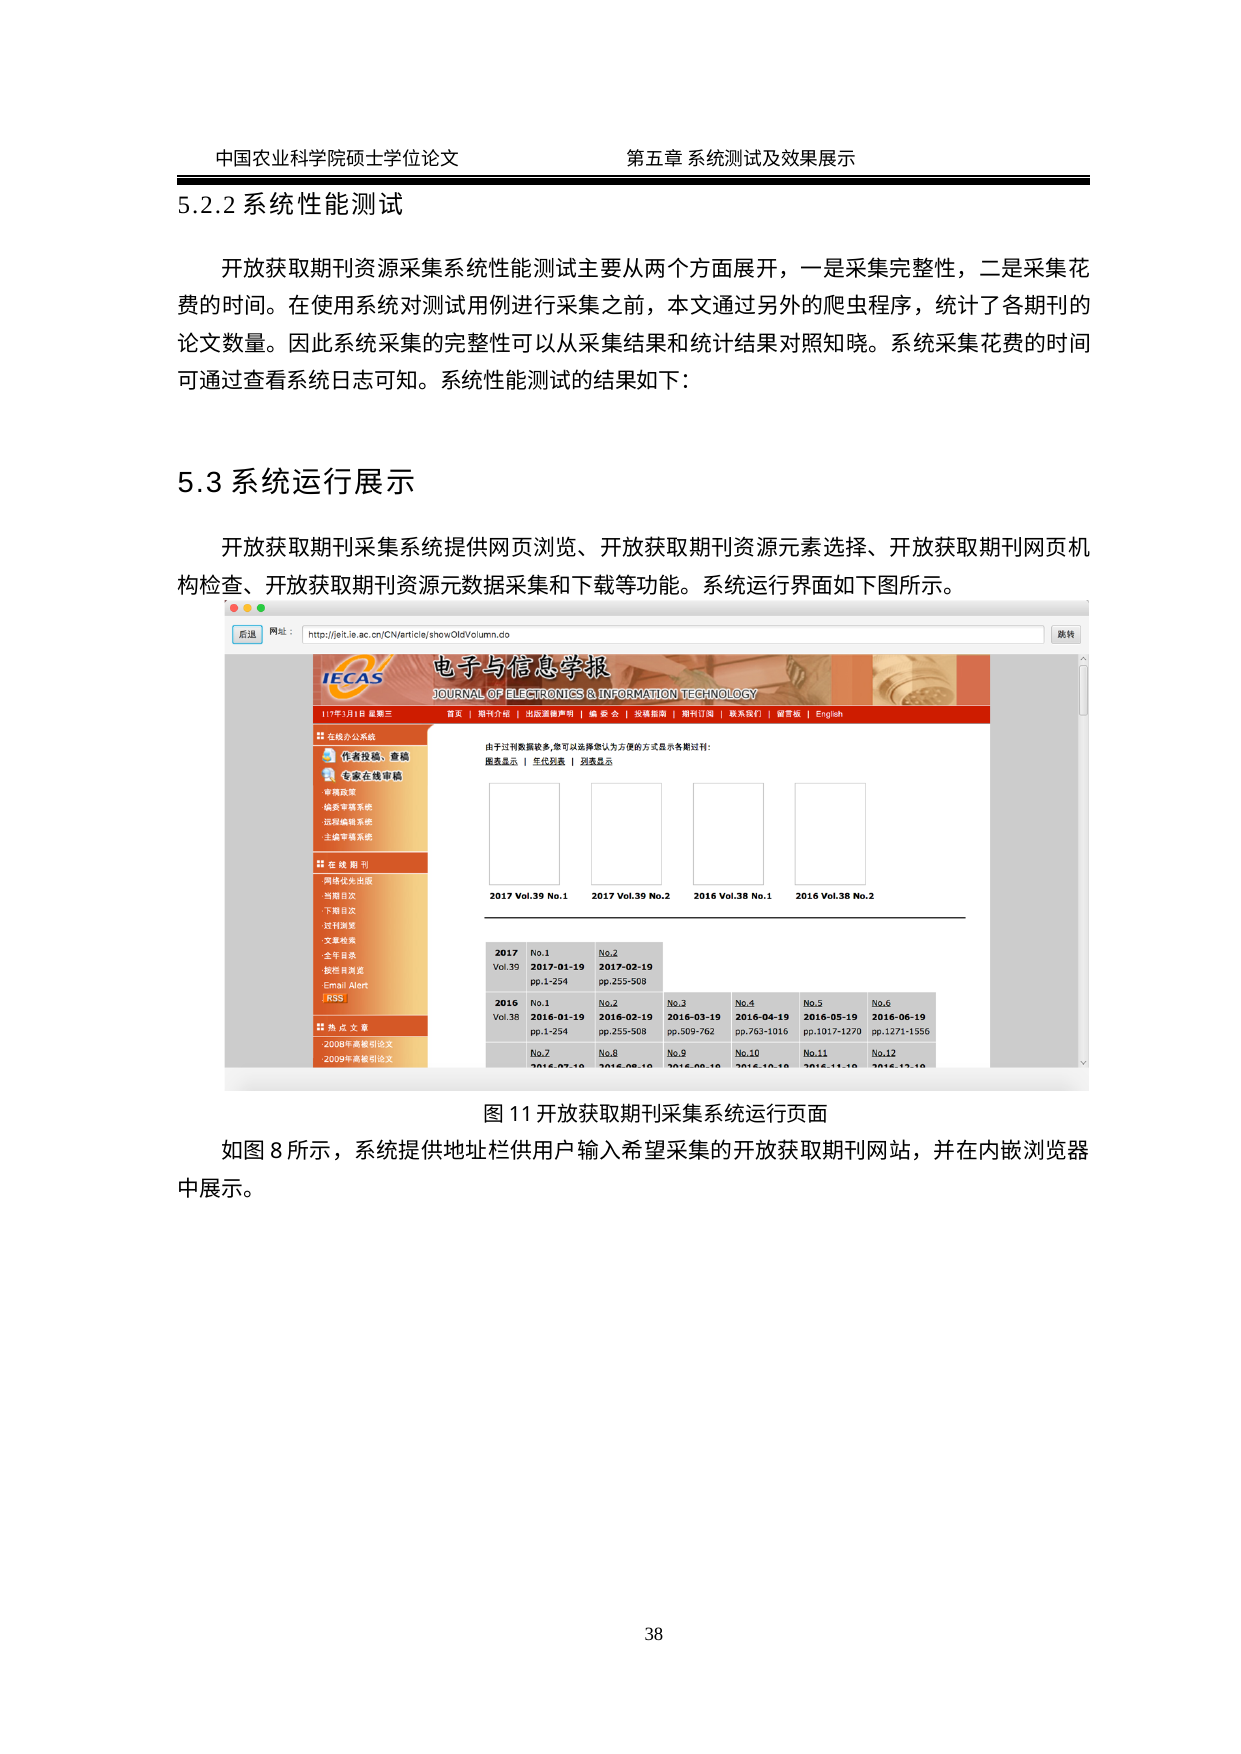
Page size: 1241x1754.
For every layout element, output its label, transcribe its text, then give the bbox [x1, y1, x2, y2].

text 开放获取期刊采集系统提供网页浏览、开放获取期刊资源元素选择、开放获取期刊网页机构检查、开放获取期刊资源元数据采集和下载等功能。系统运行界面如下图所示。 [177, 526, 1092, 601]
subtitle 5.2.2系统性能测试 [177, 185, 1092, 221]
text 图 11开放获取期刊采集系统运行页面 [177, 1091, 1092, 1128]
picture [224, 600, 1089, 1091]
subtitle 5.3系统运行展示 [177, 458, 1092, 501]
text 如图8所示，系统提供地址栏供用户输入希望采集的开放获取期刊网站，并在内嵌浏览器中展示。 [177, 1128, 1092, 1203]
text 开放获取期刊资源采集系统性能测试主要从两个方面展开，一是采集完整性，二是采集花费的时间。在使用系统对测试用例进行采集之前，本文通过另外的爬虫程序，统计了各期刊的论文数量。因此系统采集的完整性可以从采集结果和统计结果对照知晓。系统采集花费的时间可通过查看系统日志可知。系统性能测试的结果如下： [177, 246, 1092, 396]
